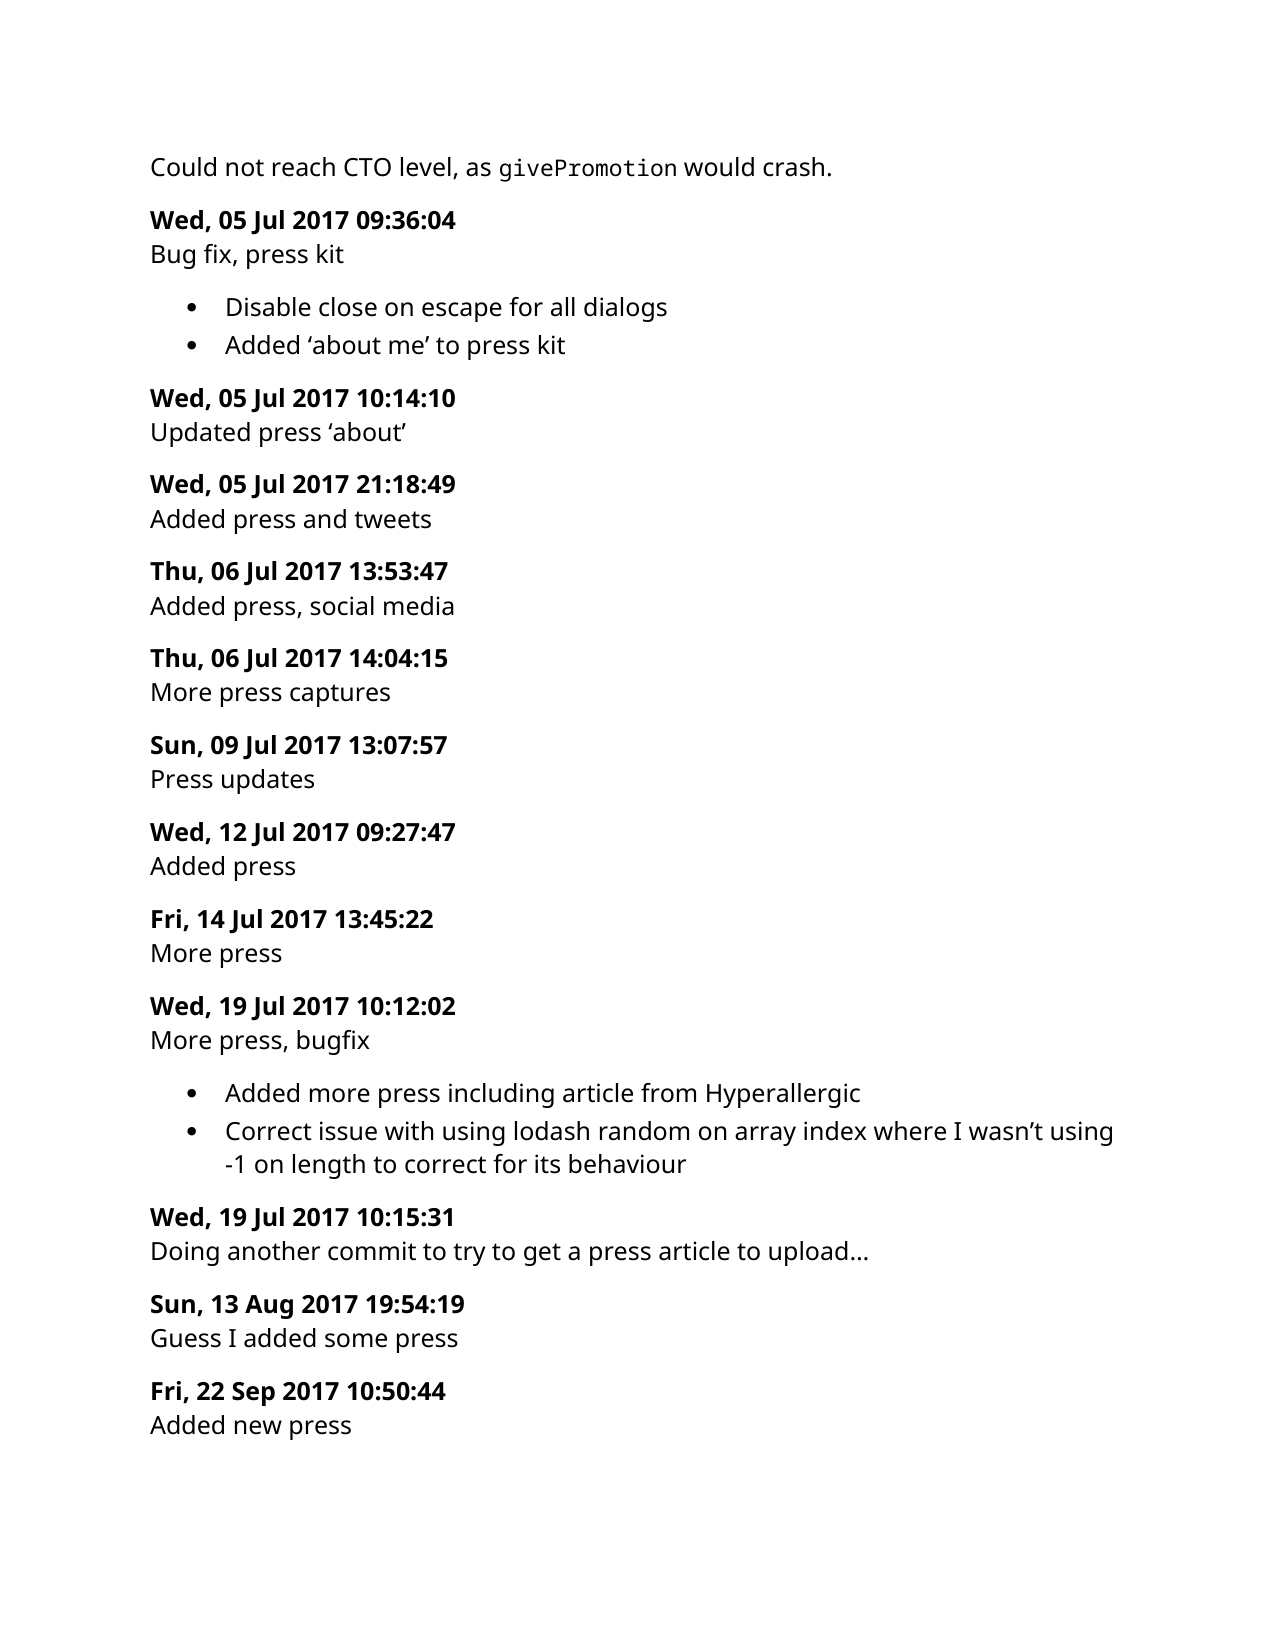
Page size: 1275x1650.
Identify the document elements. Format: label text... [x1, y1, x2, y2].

text Fri, 14 Jul 2017 13:45:22 More press [150, 902, 1125, 970]
text Fri, 22 Sep 2017 10:50:44 Added new press [150, 1374, 1125, 1442]
text Wed, 12 Jul 2017 09:27:47 Added press [150, 815, 1125, 883]
text Sun, 09 Jul 2017 13:07:57 Press updates [150, 728, 1125, 796]
list Added ‘about me’ to press kit [187, 327, 1125, 362]
text Wed, 05 Jul 2017 10:14:10 Updated press ‘about’ [150, 380, 1125, 448]
text Wed, 19 Jul 2017 10:15:31 Doing another commit to try to get a press article to upload… [150, 1200, 1125, 1268]
text Wed, 19 Jul 2017 10:12:02 More press, bugfix [150, 988, 1125, 1057]
list Disable close on escape for all dialogs [187, 290, 1125, 324]
text Thu, 06 Jul 2017 13:53:47 Added press, social media [150, 554, 1125, 622]
text Wed, 05 Jul 2017 21:18:49 Added press and tweets [150, 467, 1125, 535]
list Correct issue with using lodash random on array index where I wasn’t using -1 on length to correct for its behaviour [187, 1113, 1125, 1181]
text Wed, 05 Jul 2017 09:36:04 Bug fix, press kit [150, 203, 1125, 271]
text Thu, 06 Jul 2017 14:04:15 More press captures [150, 641, 1125, 709]
text Sun, 13 Aug 2017 19:54:19 Guess I added some press [150, 1287, 1125, 1355]
text Could not reach CTO level, as givePromotion would crash. [150, 150, 1125, 184]
list Added more press including article from Hyperallergic [187, 1075, 1125, 1109]
